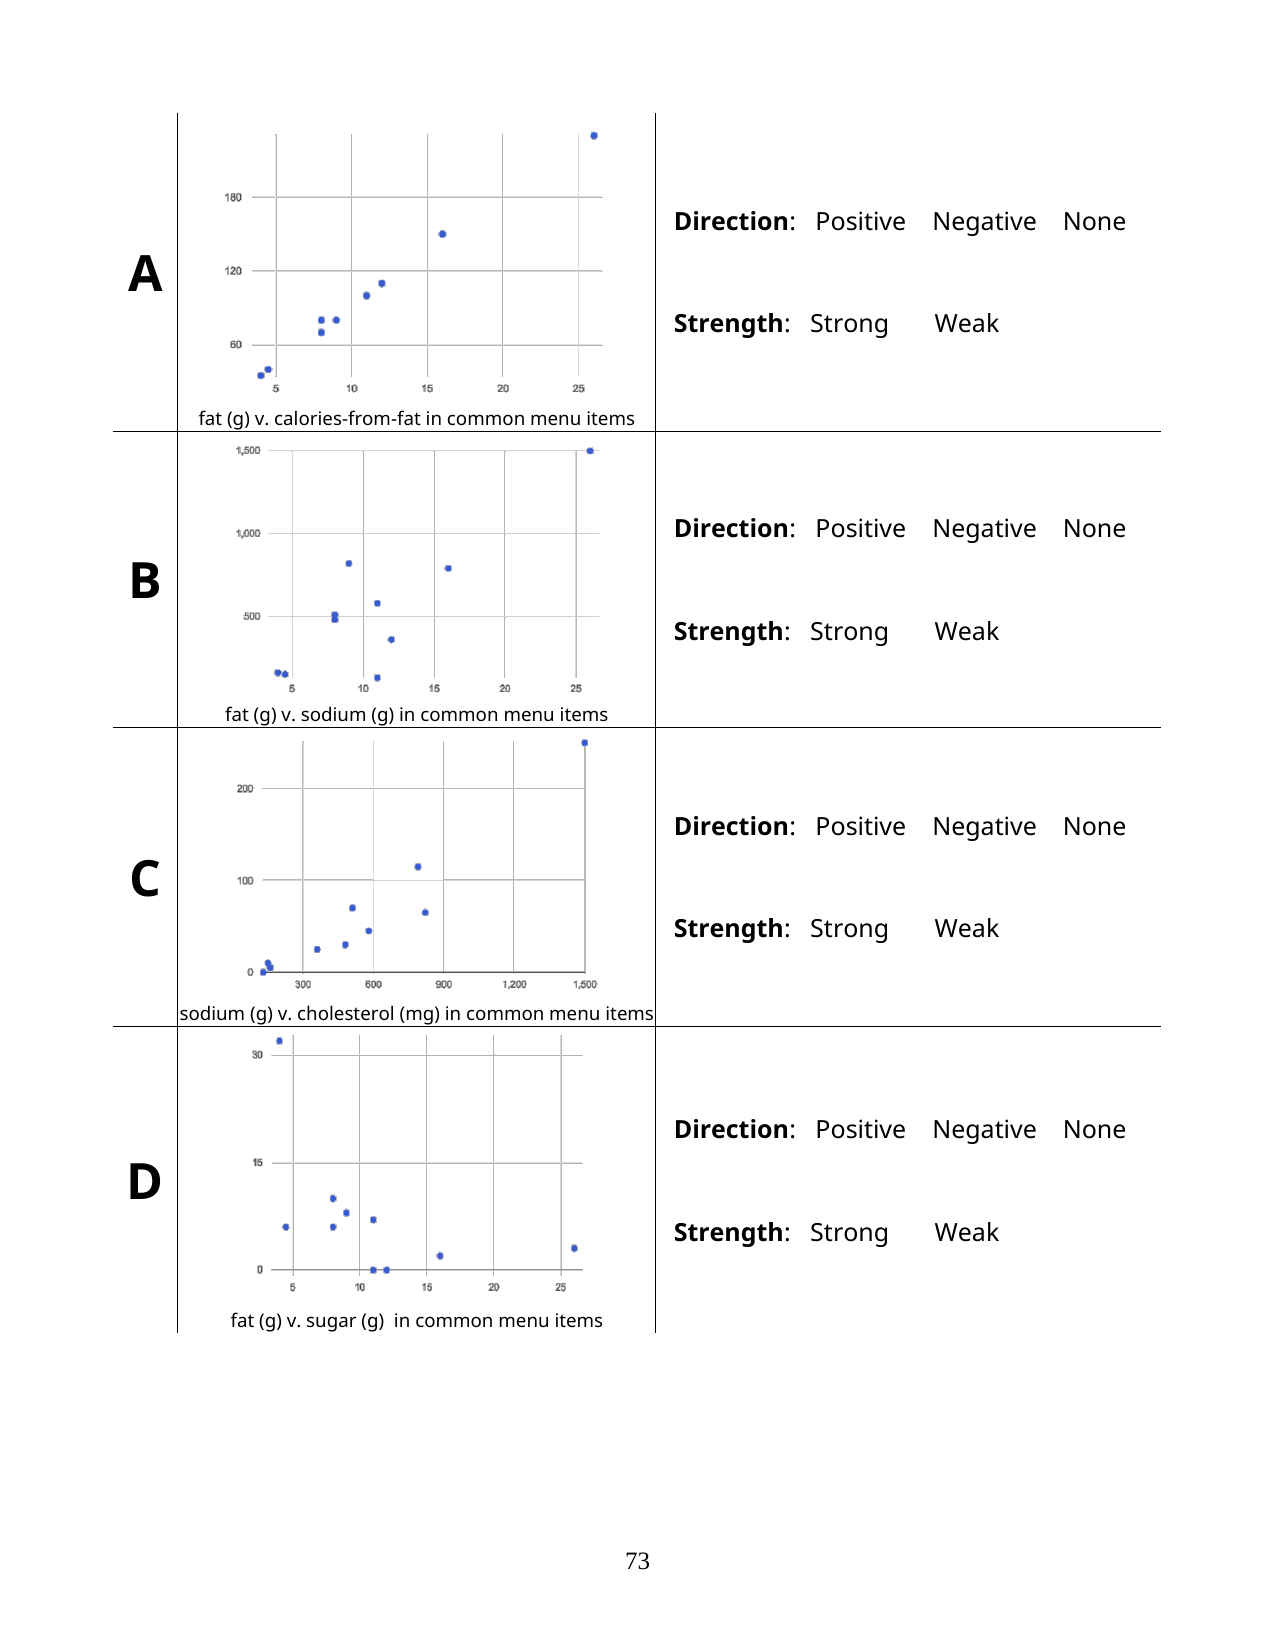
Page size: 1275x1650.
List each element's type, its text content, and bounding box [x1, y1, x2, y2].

table_cell Direction: Positive Negative None Strength: Strong Weak [656, 728, 1161, 1026]
picture [223, 431, 611, 702]
table_cell B [113, 432, 177, 727]
table_header Direction: Positive Negative None Strength: Strong Weak [656, 113, 1161, 431]
table_header fat (g) v. calories-from-fat in common menu items [178, 113, 655, 431]
table_header A [113, 113, 177, 431]
table_cell fat (g) v. sodium (g) in common menu items [178, 432, 655, 727]
table_cell C [113, 728, 177, 1026]
table_cell Direction: Positive Negative None Strength: Strong Weak [656, 432, 1161, 727]
picture [240, 1027, 594, 1308]
picture [222, 727, 612, 1001]
table_cell Direction: Positive Negative None Strength: Strong Weak [656, 1027, 1161, 1333]
picture [215, 112, 618, 405]
table_cell sodium (g) v. cholesterol (mg) in common menu items [178, 728, 655, 1026]
table_cell fat (g) v. sugar (g) in common menu items [178, 1027, 655, 1333]
table_cell D [113, 1027, 177, 1333]
